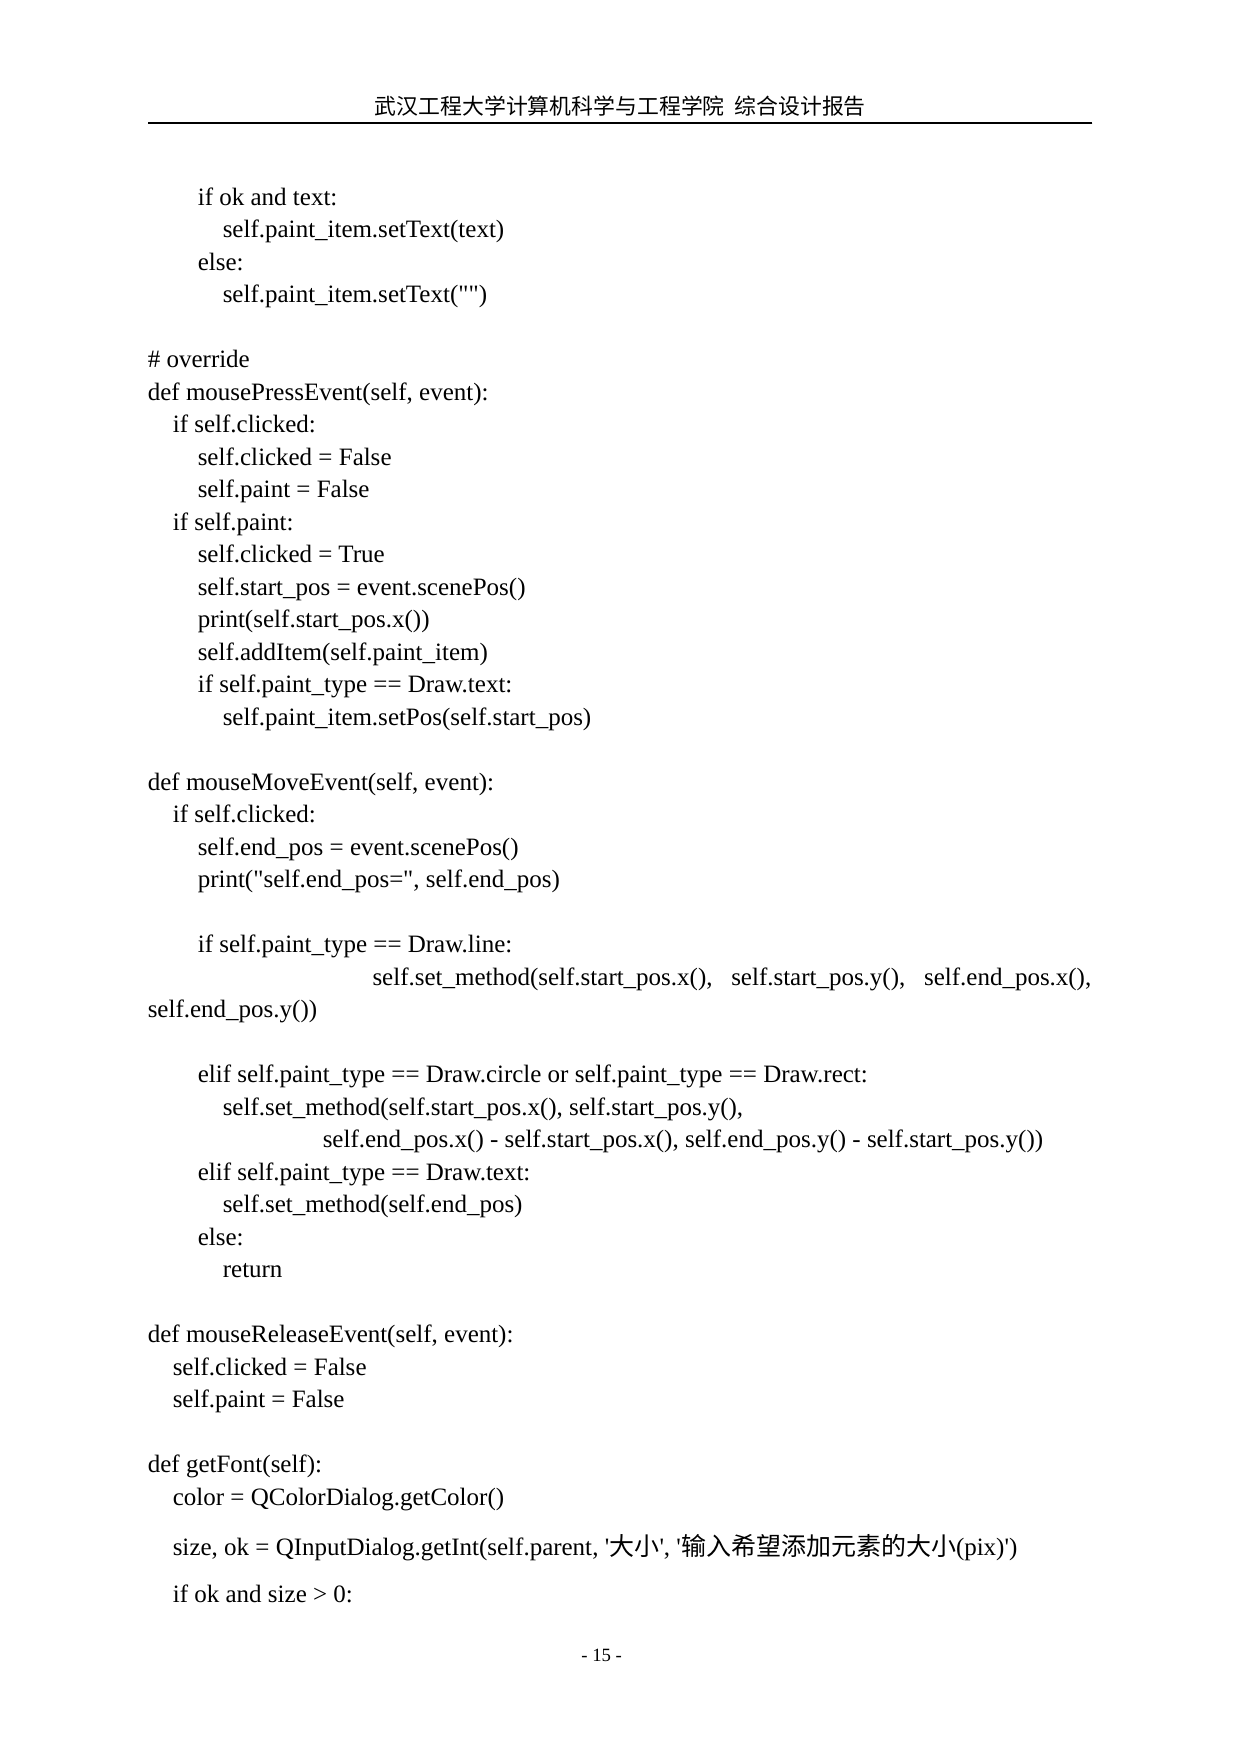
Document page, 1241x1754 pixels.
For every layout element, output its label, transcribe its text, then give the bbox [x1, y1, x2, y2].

text color = QColorDialog.getColor() [148, 1480, 1092, 1512]
text elif self.paint_type == Draw.circle or self.paint_type == Draw.rect: [148, 1057, 1092, 1090]
text print(self.start_pos.x()) [148, 602, 1092, 635]
text self.addItem(self.paint_item) [148, 635, 1092, 667]
text return [148, 1252, 1092, 1285]
text self.start_pos = event.scenePos() [148, 570, 1092, 602]
text if self.paint_type == Draw.text: [148, 667, 1092, 700]
text if self.clicked: [148, 407, 1092, 440]
text def getFont(self): [148, 1447, 1092, 1480]
text self.set_method(self.start_pos.x(), self.start_pos.y(), [148, 1090, 1092, 1122]
text self.paint_item.setText(text) [148, 212, 1092, 245]
text self.clicked = False [148, 1350, 1092, 1382]
text print("self.end_pos=", self.end_pos) [148, 862, 1092, 895]
text def mouseMoveEvent(self, event): [148, 765, 1092, 797]
text self.paint_item.setPos(self.start_pos) [148, 700, 1092, 732]
text self.paint_item.setText("") [148, 277, 1092, 310]
text def mouseReleaseEvent(self, event): [148, 1317, 1092, 1350]
text self.set_method(self.end_pos) [148, 1187, 1092, 1220]
text self.set_method(self.start_pos.x(), self.start_pos.y(), self.end_pos.x(), self.end_pos.y()) [148, 960, 1092, 1025]
text def mousePressEvent(self, event): [148, 375, 1092, 407]
text self.paint = False [148, 472, 1092, 505]
text else: [148, 1220, 1092, 1252]
text if ok and text: [148, 180, 1092, 212]
text self.clicked = True [148, 537, 1092, 570]
text self.paint = False [148, 1382, 1092, 1415]
text if self.paint: [148, 505, 1092, 537]
text size, ok = QInputDialog.getInt(self.parent, '大小', '输入希望添加元素的大小(pix)') [148, 1512, 1092, 1577]
text if ok and size > 0: [148, 1577, 1092, 1610]
text self.end_pos = event.scenePos() [148, 830, 1092, 862]
text self.end_pos.x() - self.start_pos.x(), self.end_pos.y() - self.start_pos.y()) [148, 1122, 1092, 1155]
text if self.clicked: [148, 797, 1092, 830]
text # override [148, 342, 1092, 375]
text self.clicked = False [148, 440, 1092, 472]
text elif self.paint_type == Draw.text: [148, 1155, 1092, 1187]
text if self.paint_type == Draw.line: [148, 927, 1092, 960]
text else: [148, 245, 1092, 277]
